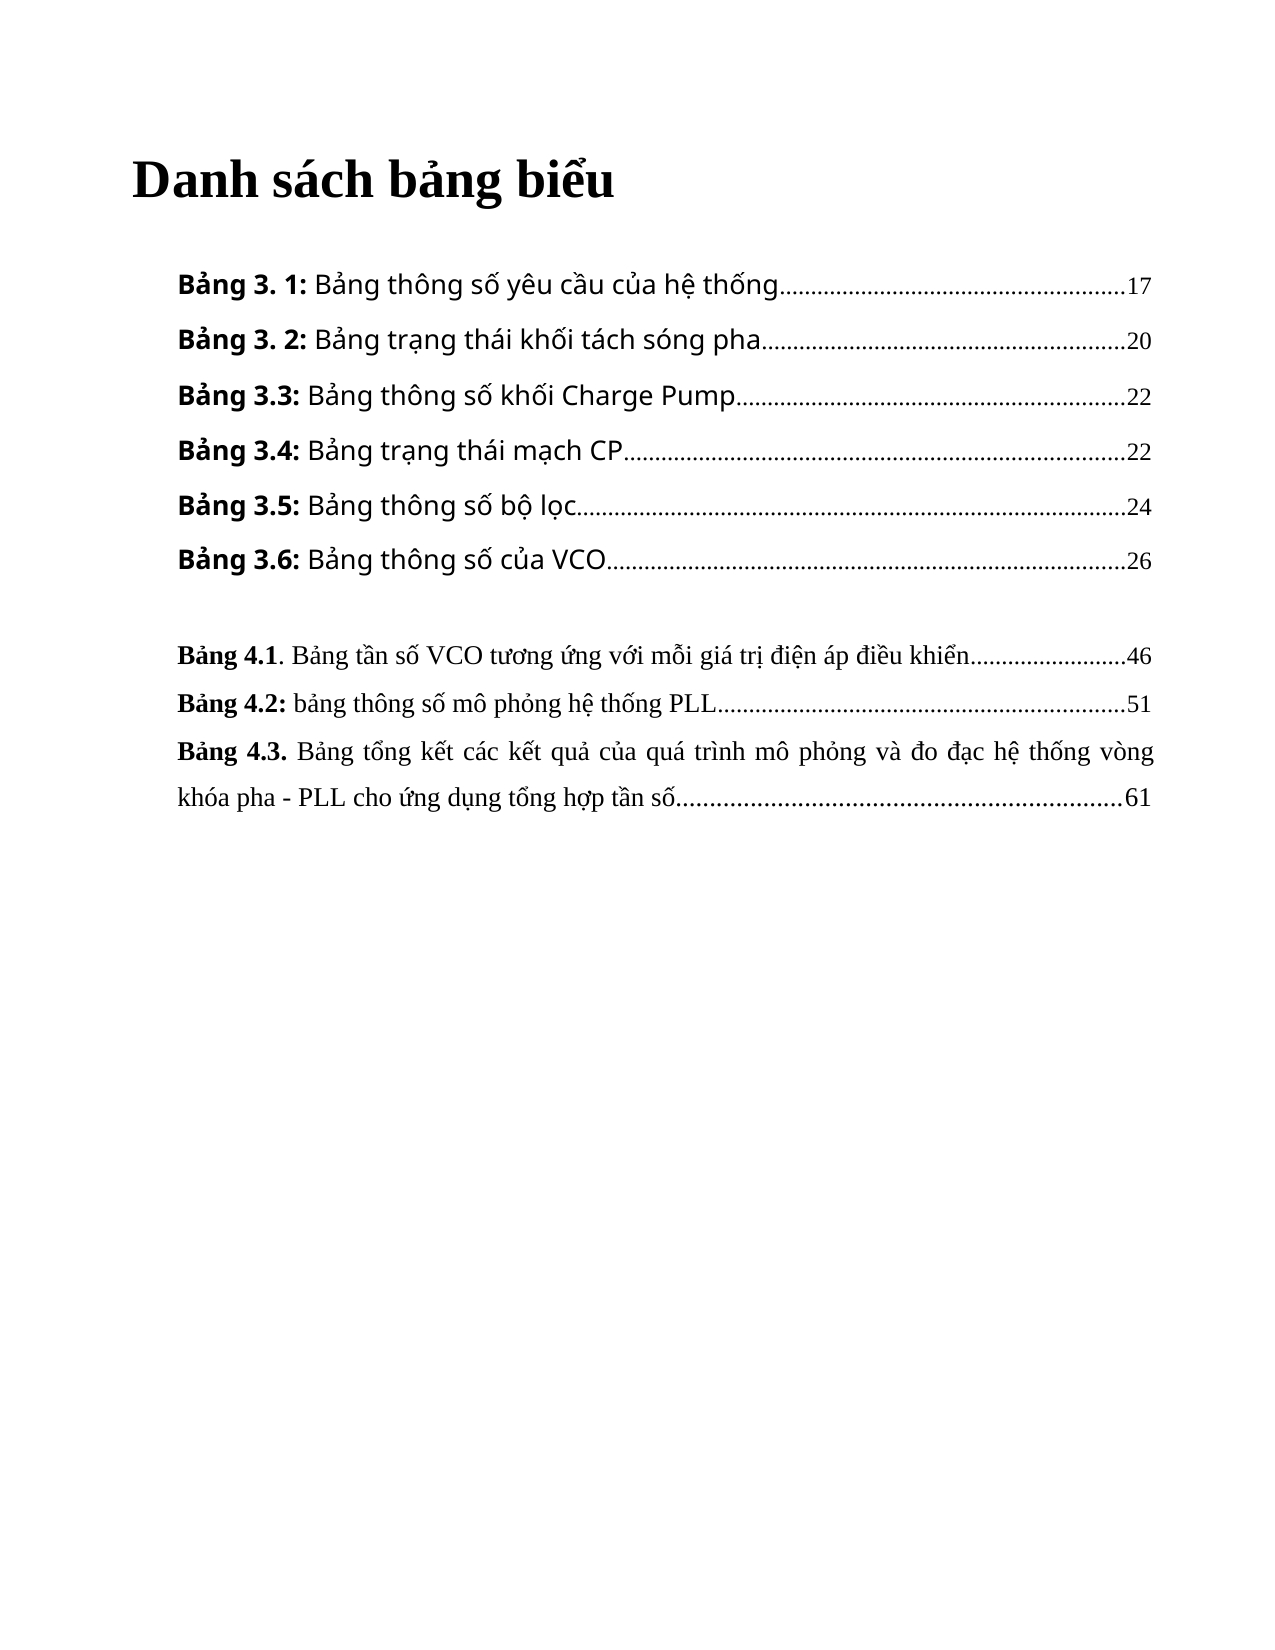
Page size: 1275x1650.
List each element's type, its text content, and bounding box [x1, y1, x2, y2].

text Bảng 3.6: Bảng thông số của VCO 26 [177, 540, 1156, 577]
text Bảng 3. 2: Bảng trạng thái khối tách sóng pha 20 [177, 321, 1156, 358]
text Bảng 4.1. Bảng tần số VCO tương ứng với mỗi giá trị điện áp điều khiển 46 [177, 639, 1156, 670]
text Bảng 3. 1: Bảng thông số yêu cầu của hệ thống 17 [177, 265, 1156, 302]
text Bảng 4.2: bảng thông số mô phỏng hệ thống PLL 51 [177, 687, 1156, 718]
text Bảng 3.4: Bảng trạng thái mạch CP 22 [177, 431, 1156, 468]
text Danh sách bảng biểu [133, 147, 1156, 209]
text Bảng 4.3. Bảng tổng kết các kết quả của quá trình mô phỏng và đo đạc hệ thống vòng khóa pha - PLL cho ứng dụng tổng hợp tần số 61 [177, 735, 1156, 813]
text Bảng 3.3: Bảng thông số khối Charge Pump 22 [177, 376, 1156, 413]
text Bảng 3.5: Bảng thông số bộ lọc 24 [177, 487, 1156, 523]
